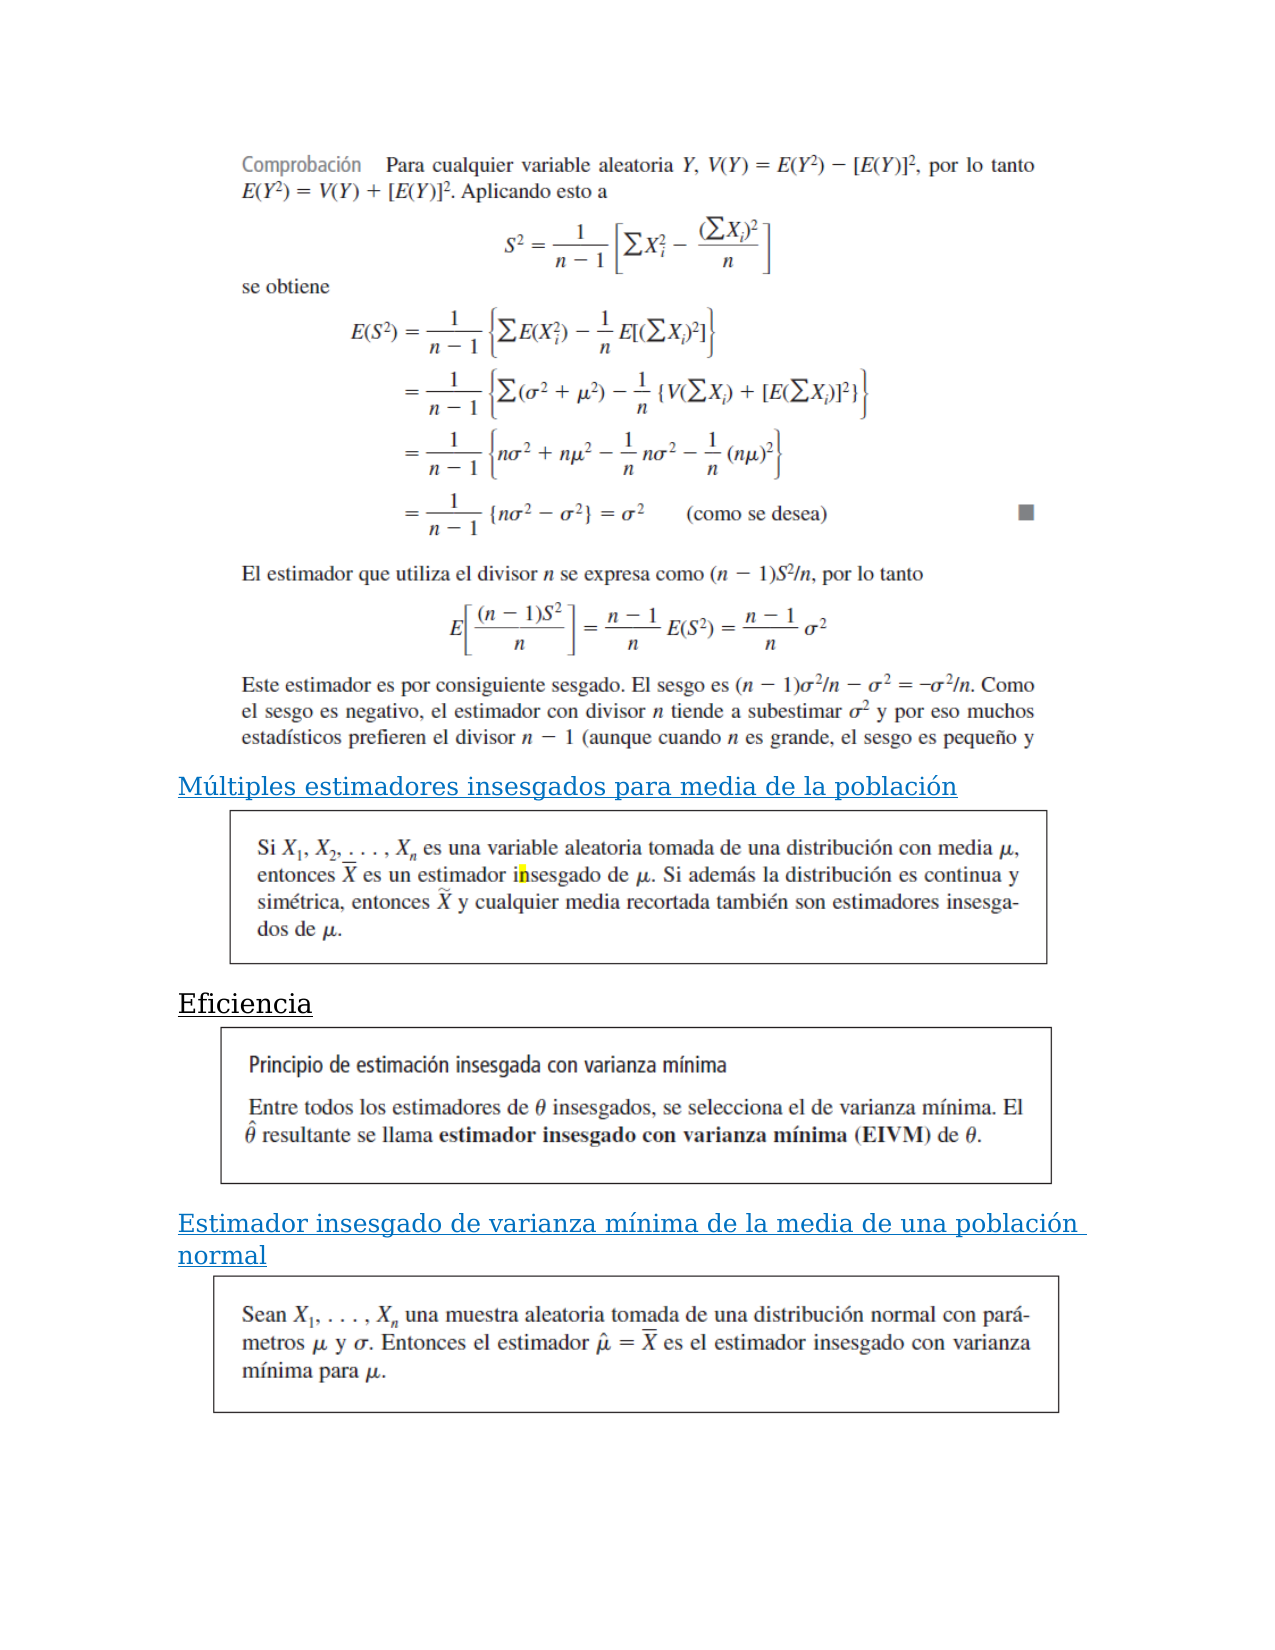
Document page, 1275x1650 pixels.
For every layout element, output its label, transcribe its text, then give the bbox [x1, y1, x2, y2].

picture [212, 1272, 1063, 1418]
picture [217, 1022, 1058, 1189]
subtitle Múltiples estimadores insesgados para media de la población [177, 771, 1098, 801]
picture [225, 803, 1050, 969]
picture [235, 147, 1040, 752]
subtitle Eficiencia [177, 987, 1098, 1019]
subtitle Estimador insesgado de varianza mínima de la media de una población normal [177, 1207, 1098, 1270]
